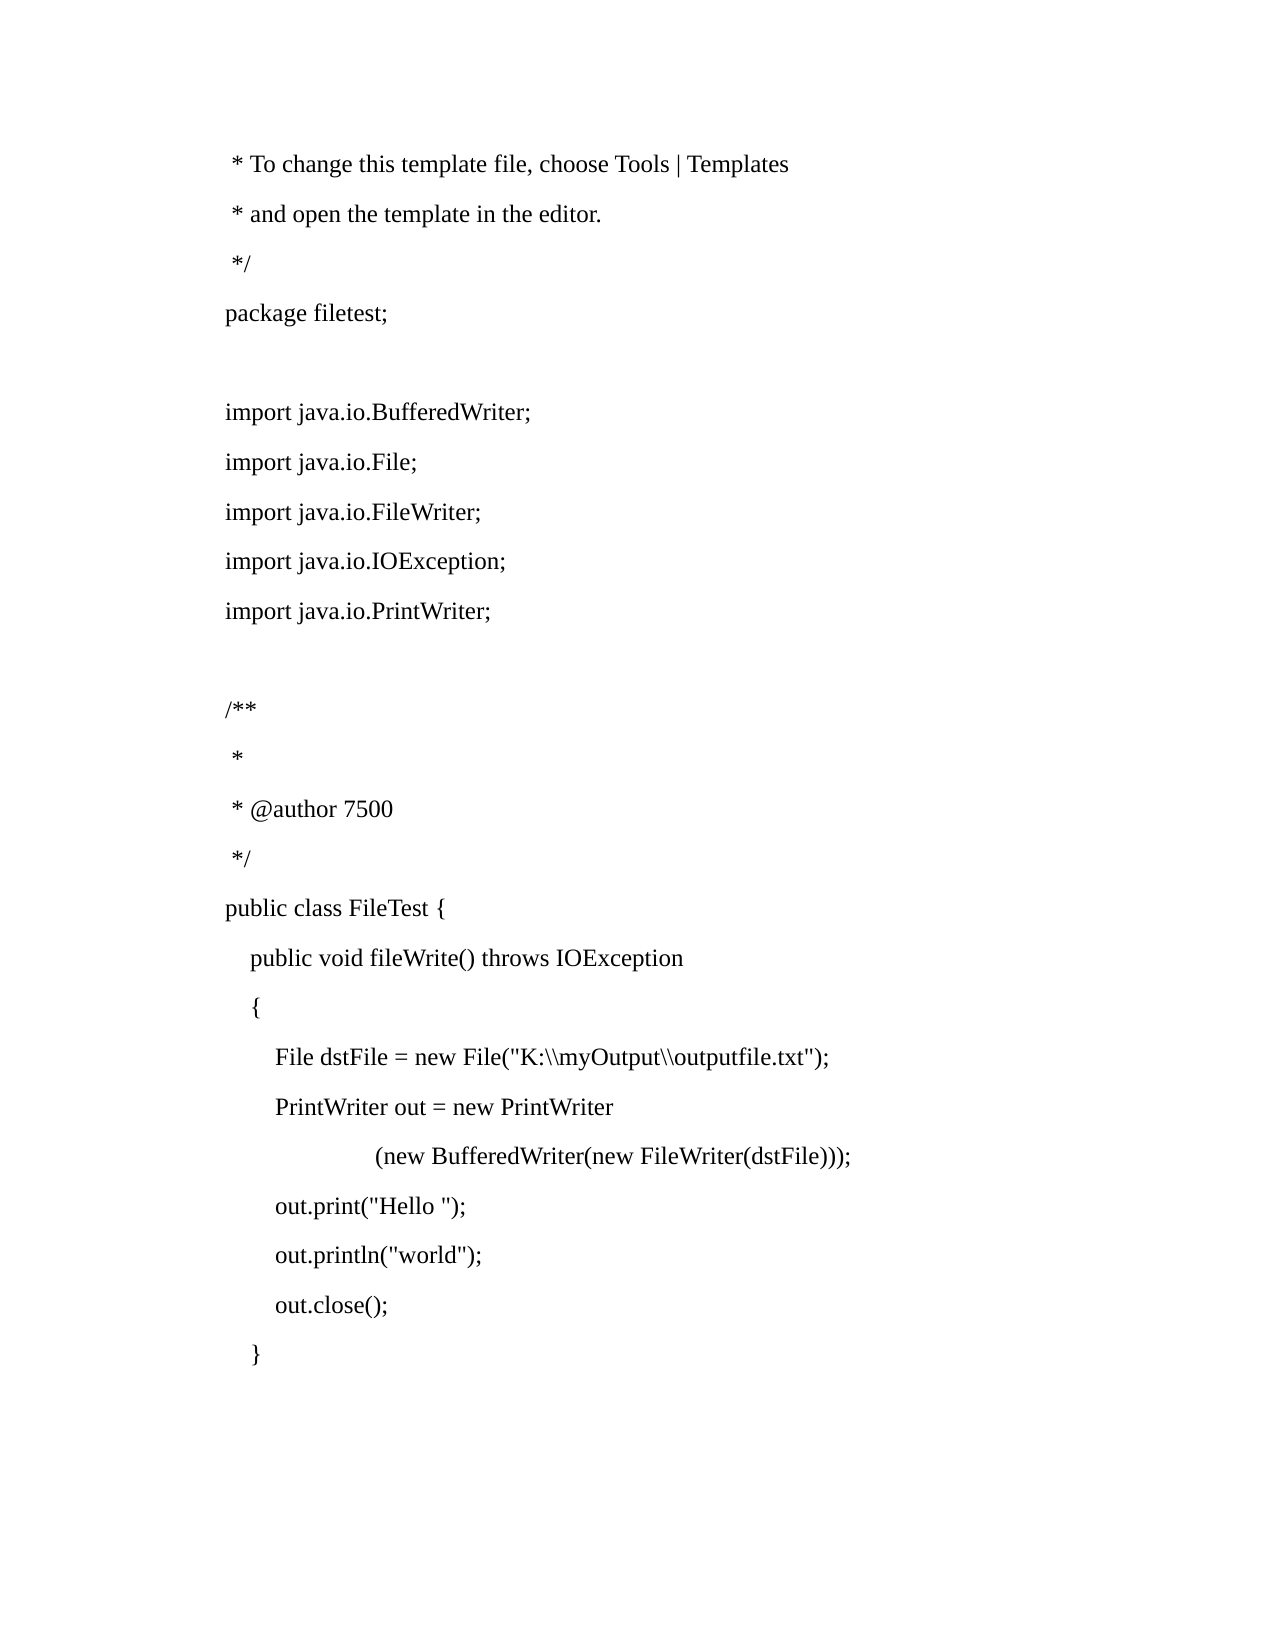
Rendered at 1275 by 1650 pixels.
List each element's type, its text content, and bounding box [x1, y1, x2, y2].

text */ [225, 249, 1125, 278]
text */ [225, 844, 1125, 873]
text * and open the template in the editor. [225, 199, 1125, 228]
text import java.io.IOException; [225, 547, 1125, 575]
text out.close(); [225, 1290, 1125, 1319]
text import java.io.PrintWriter; [225, 596, 1125, 625]
text out.println("world"); [225, 1241, 1125, 1269]
text public class FileTest { [225, 894, 1125, 922]
text PrintWriter out = new PrintWriter [225, 1092, 1125, 1121]
text import java.io.FileWriter; [225, 497, 1125, 526]
text * @author 7500 [225, 794, 1125, 823]
text public void fileWrite() throws IOException [225, 943, 1125, 972]
text File dstFile = new File("K:\\myOutput\\outputfile.txt"); [225, 1042, 1125, 1071]
text import java.io.BufferedWriter; [225, 398, 1125, 427]
text * [225, 745, 1125, 774]
text } [225, 1340, 1125, 1369]
text * To change this template file, choose Tools | Templates [225, 150, 1125, 179]
text (new BufferedWriter(new FileWriter(dstFile))); [225, 1142, 1125, 1170]
text { [225, 993, 1125, 1022]
text out.print("Hello "); [225, 1191, 1125, 1220]
text /** [225, 695, 1125, 724]
text package filetest; [225, 299, 1125, 327]
text import java.io.File; [225, 447, 1125, 476]
